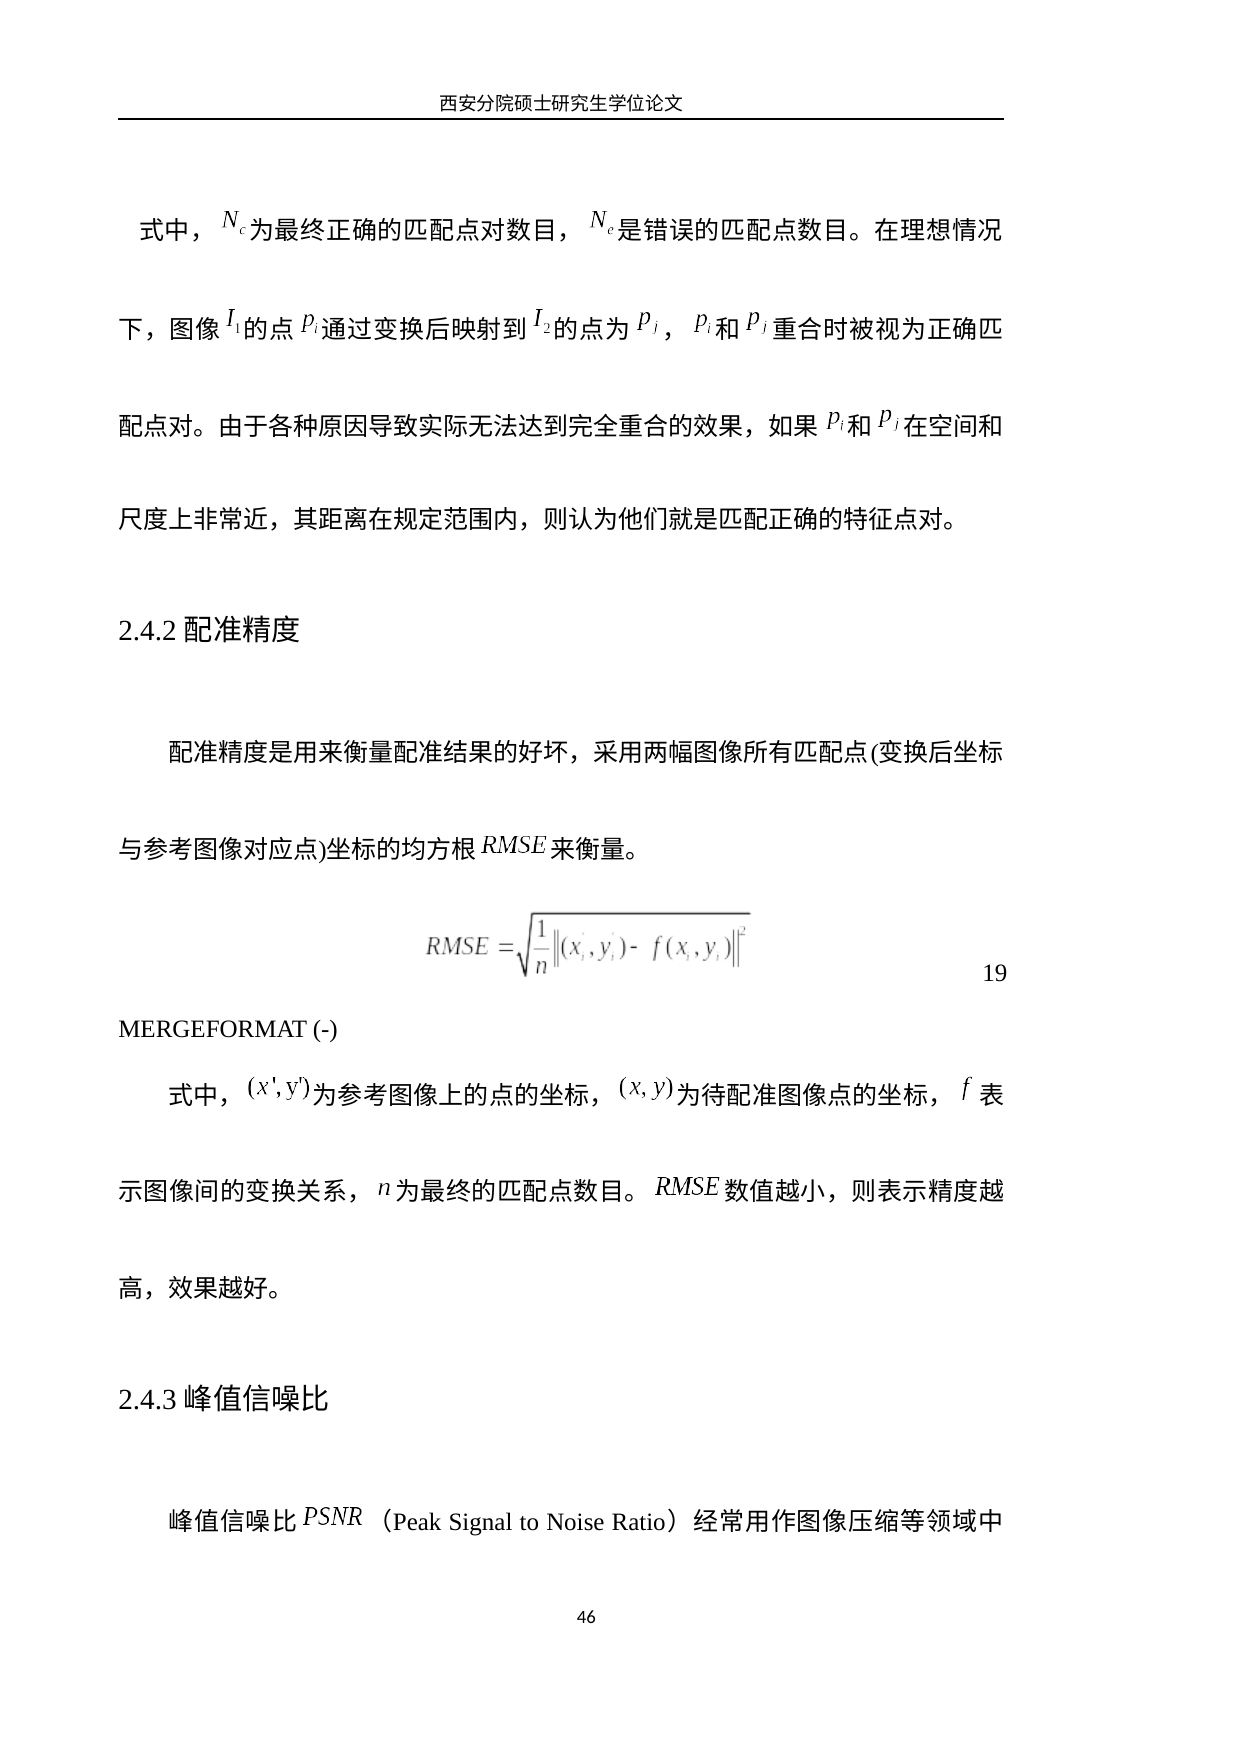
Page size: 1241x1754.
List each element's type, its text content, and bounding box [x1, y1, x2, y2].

text 配准精度是用来衡量配准结果的好坏，采用两幅图像所有匹配点(变换后坐标与参考图像对应点)坐标的均方根来衡量。 [118, 718, 1004, 880]
text 式中，为最终正确的匹配点对数目，是错误的匹配点数目。在理想情况下，图像的点通过变换后映射到的点为，和重合时被视为正确匹配点对。由于各种原因导致实际无法达到完全重合的效果，如果和在空间和尺度上非常近，其距离在规定范围内，则认为他们就是匹配正确的特征点对。 [118, 192, 1004, 550]
text 峰值信噪比（Peak Signal to Noise Ratio）经常用作图像压缩等领域中信号重建质量的测量方法，通过均方差（）定义。两个大小的单色图像和，一个为另外一个的近似，那么它们的均方差被定义为像素点之间距离的平方之和的均值： [118, 1487, 1004, 1552]
subtitle 2.4.2 配准精度 [118, 595, 1004, 660]
subtitle 2.4.3 峰值信噪比 [118, 1364, 1004, 1429]
text 式中，为参考图像上的点的坐标，为待配准图像点的坐标，表示图像间的变换关系，为最终的匹配点数目。数值越小，则表示精度越高，效果越好。 [118, 1059, 1004, 1319]
